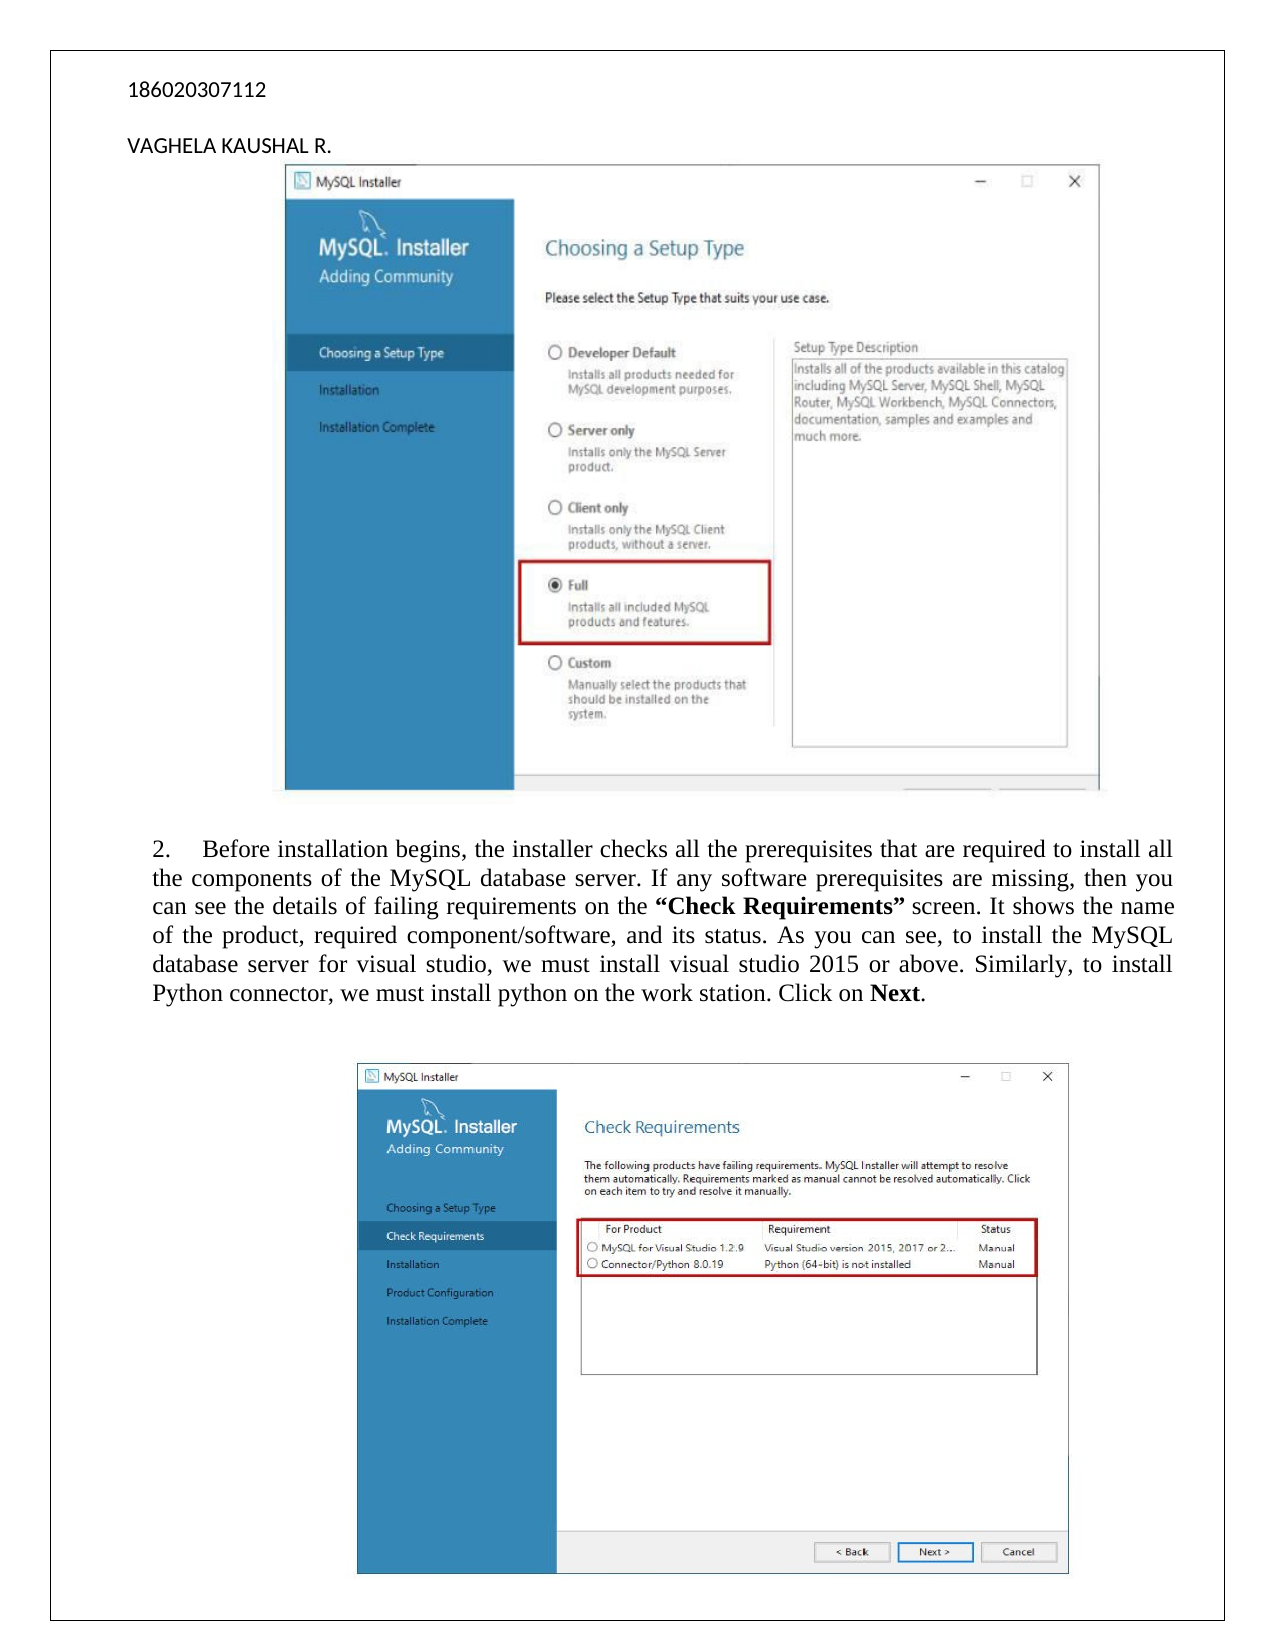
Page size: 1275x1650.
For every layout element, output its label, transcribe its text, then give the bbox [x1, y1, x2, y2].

list Before installation begins, the installer checks all the prerequisites that are required to install all the components of the MySQL database server. If any software prerequisites are missing, then you can see the details of failing requirements on the “Check Requirements” screen. It shows the name of the product, required component/software, and its status. As you can see, to install the MySQL database server for visual studio, we must install visual studio 2015 or above. Similarly, to install Python connector, we must install python on the work station. Click on Next. [152, 834, 1175, 1006]
picture [271, 159, 1108, 804]
picture [345, 1050, 1081, 1584]
